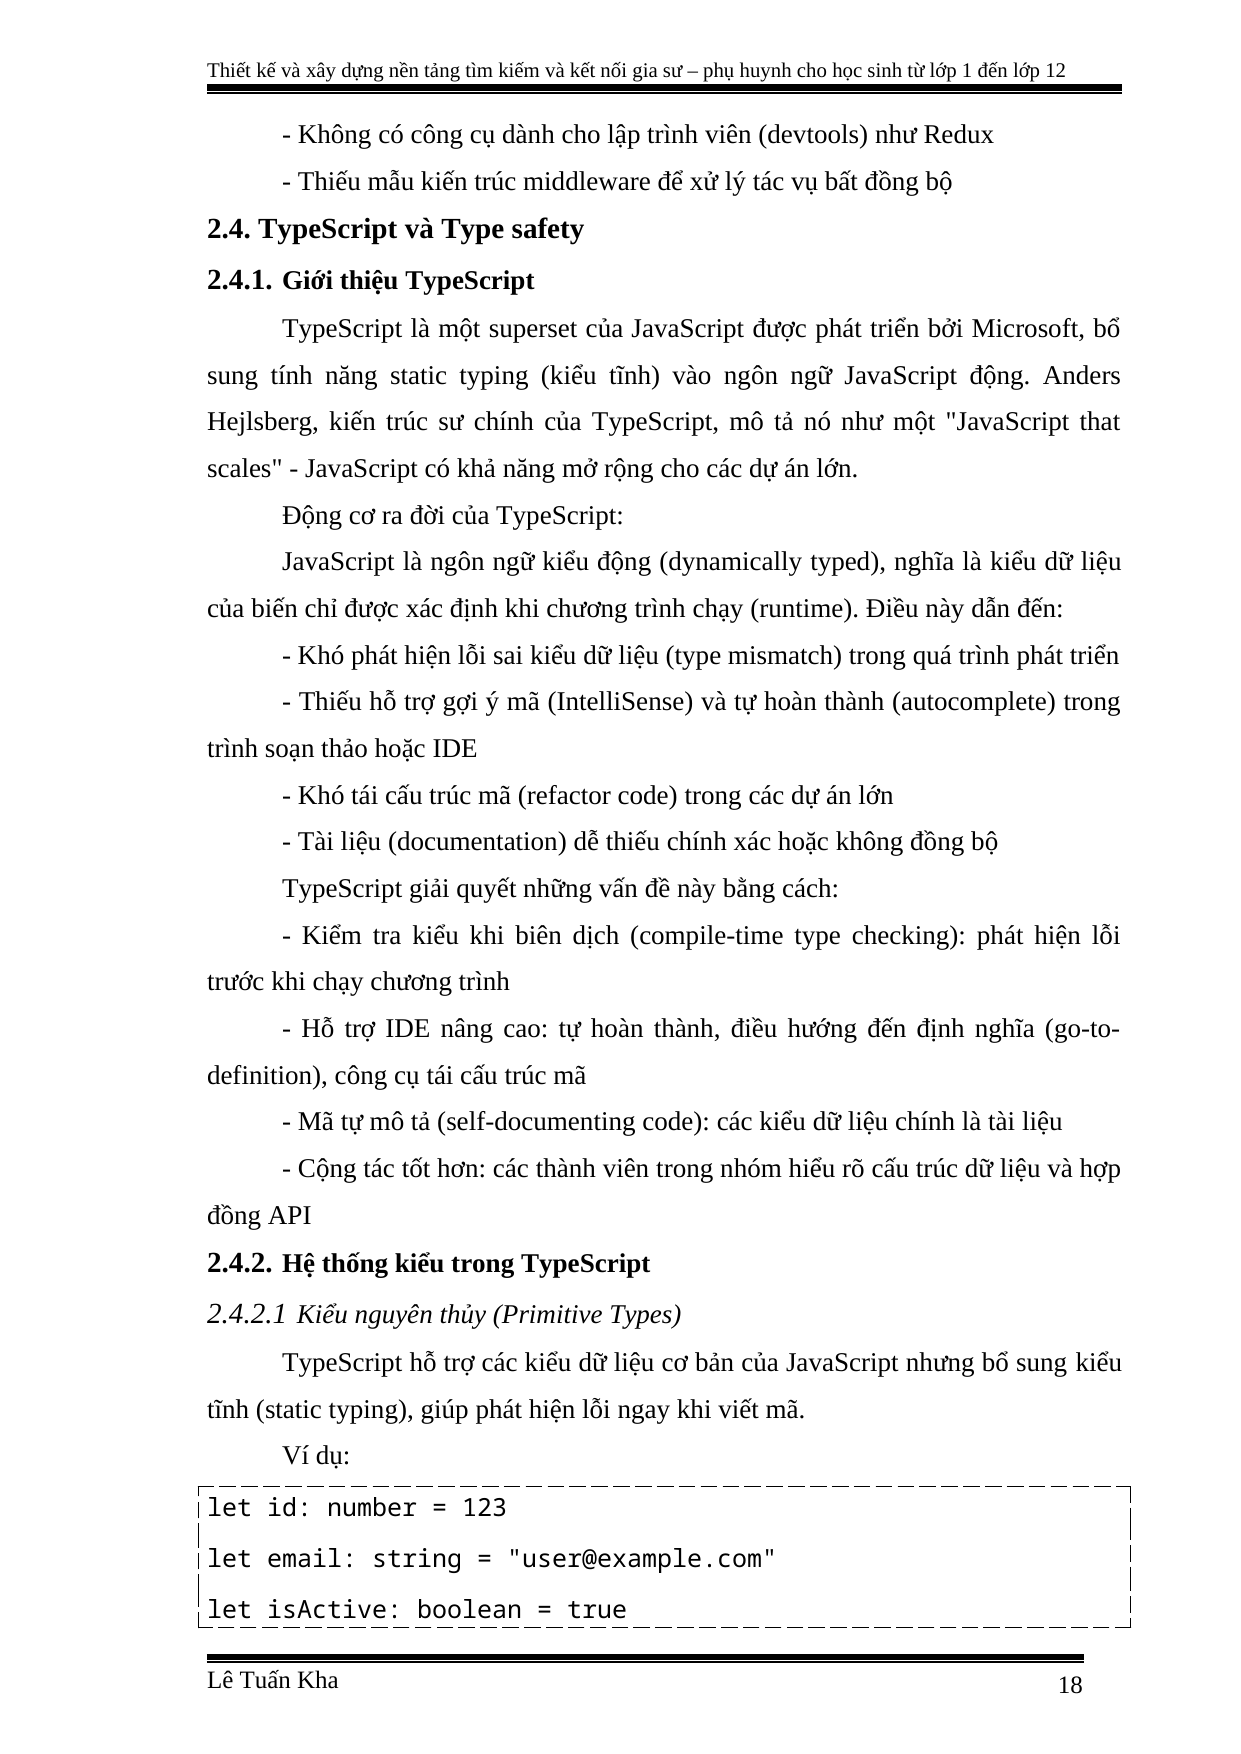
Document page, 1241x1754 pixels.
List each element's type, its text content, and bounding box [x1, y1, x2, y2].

text let isActive: boolean = true [197, 1588, 1131, 1628]
text - Không có công cụ dành cho lập trình viên (devtools) như Redux [207, 118, 1122, 149]
subtitle Giới thiệu TypeScript [207, 262, 1122, 295]
text - Hỗ trợ IDE nâng cao: tự hoàn thành, điều hướng đến định nghĩa (go-to-definition), công cụ tái cấu trúc mã [207, 1012, 1122, 1090]
text Động cơ ra đời của TypeScript: [207, 499, 1122, 530]
text - Kiểm tra kiểu khi biên dịch (compile-time type checking): phát hiện lỗi trước khi chạy chương trình [207, 919, 1122, 997]
text Ví dụ: [207, 1439, 1122, 1471]
text - Tài liệu (documentation) dễ thiếu chính xác hoặc không đồng bộ [207, 825, 1122, 857]
text - Thiếu hỗ trợ gợi ý mã (IntelliSense) và tự hoàn thành (autocomplete) trong trình soạn thảo hoặc IDE [207, 685, 1122, 763]
text - Mã tự mô tả (self-documenting code): các kiểu dữ liệu chính là tài liệu [207, 1105, 1122, 1137]
text TypeScript là một superset của JavaScript được phát triển bởi Microsoft, bổ sung tính năng static typing (kiểu tĩnh) vào ngôn ngữ JavaScript động. Anders Hejlsberg, kiến trúc sư chính của TypeScript, mô tả nó như một "JavaScript that scales" - JavaScript có khả năng mở rộng cho các dự án lớn. [207, 312, 1122, 483]
text TypeScript giải quyết những vấn đề này bằng cách: [207, 872, 1122, 903]
subtitle Hệ thống kiểu trong TypeScript [207, 1245, 1122, 1279]
text - Cộng tác tốt hơn: các thành viên trong nhóm hiểu rõ cấu trúc dữ liệu và hợp đồng API [207, 1152, 1122, 1230]
text let email: string = "user@example.com" [197, 1537, 1131, 1574]
text - Khó tái cấu trúc mã (refactor code) trong các dự án lớn [207, 779, 1122, 810]
text TypeScript hỗ trợ các kiểu dữ liệu cơ bản của JavaScript nhưng bổ sung kiểu tĩnh (static typing), giúp phát hiện lỗi ngay khi viết mã. [207, 1346, 1122, 1424]
text - Thiếu mẫu kiến trúc middleware để xử lý tác vụ bất đồng bộ [207, 165, 1122, 196]
text let id: number = 123 [197, 1486, 1131, 1523]
subtitle TypeScript và Type safety [207, 211, 1122, 245]
text - Khó phát hiện lỗi sai kiểu dữ liệu (type mismatch) trong quá trình phát triển [207, 639, 1122, 670]
text JavaScript là ngôn ngữ kiểu động (dynamically typed), nghĩa là kiểu dữ liệu của biến chỉ được xác định khi chương trình chạy (runtime). Điều này dẫn đến: [207, 545, 1122, 623]
subtitle Kiểu nguyên thủy (Primitive Types) [207, 1296, 1122, 1329]
